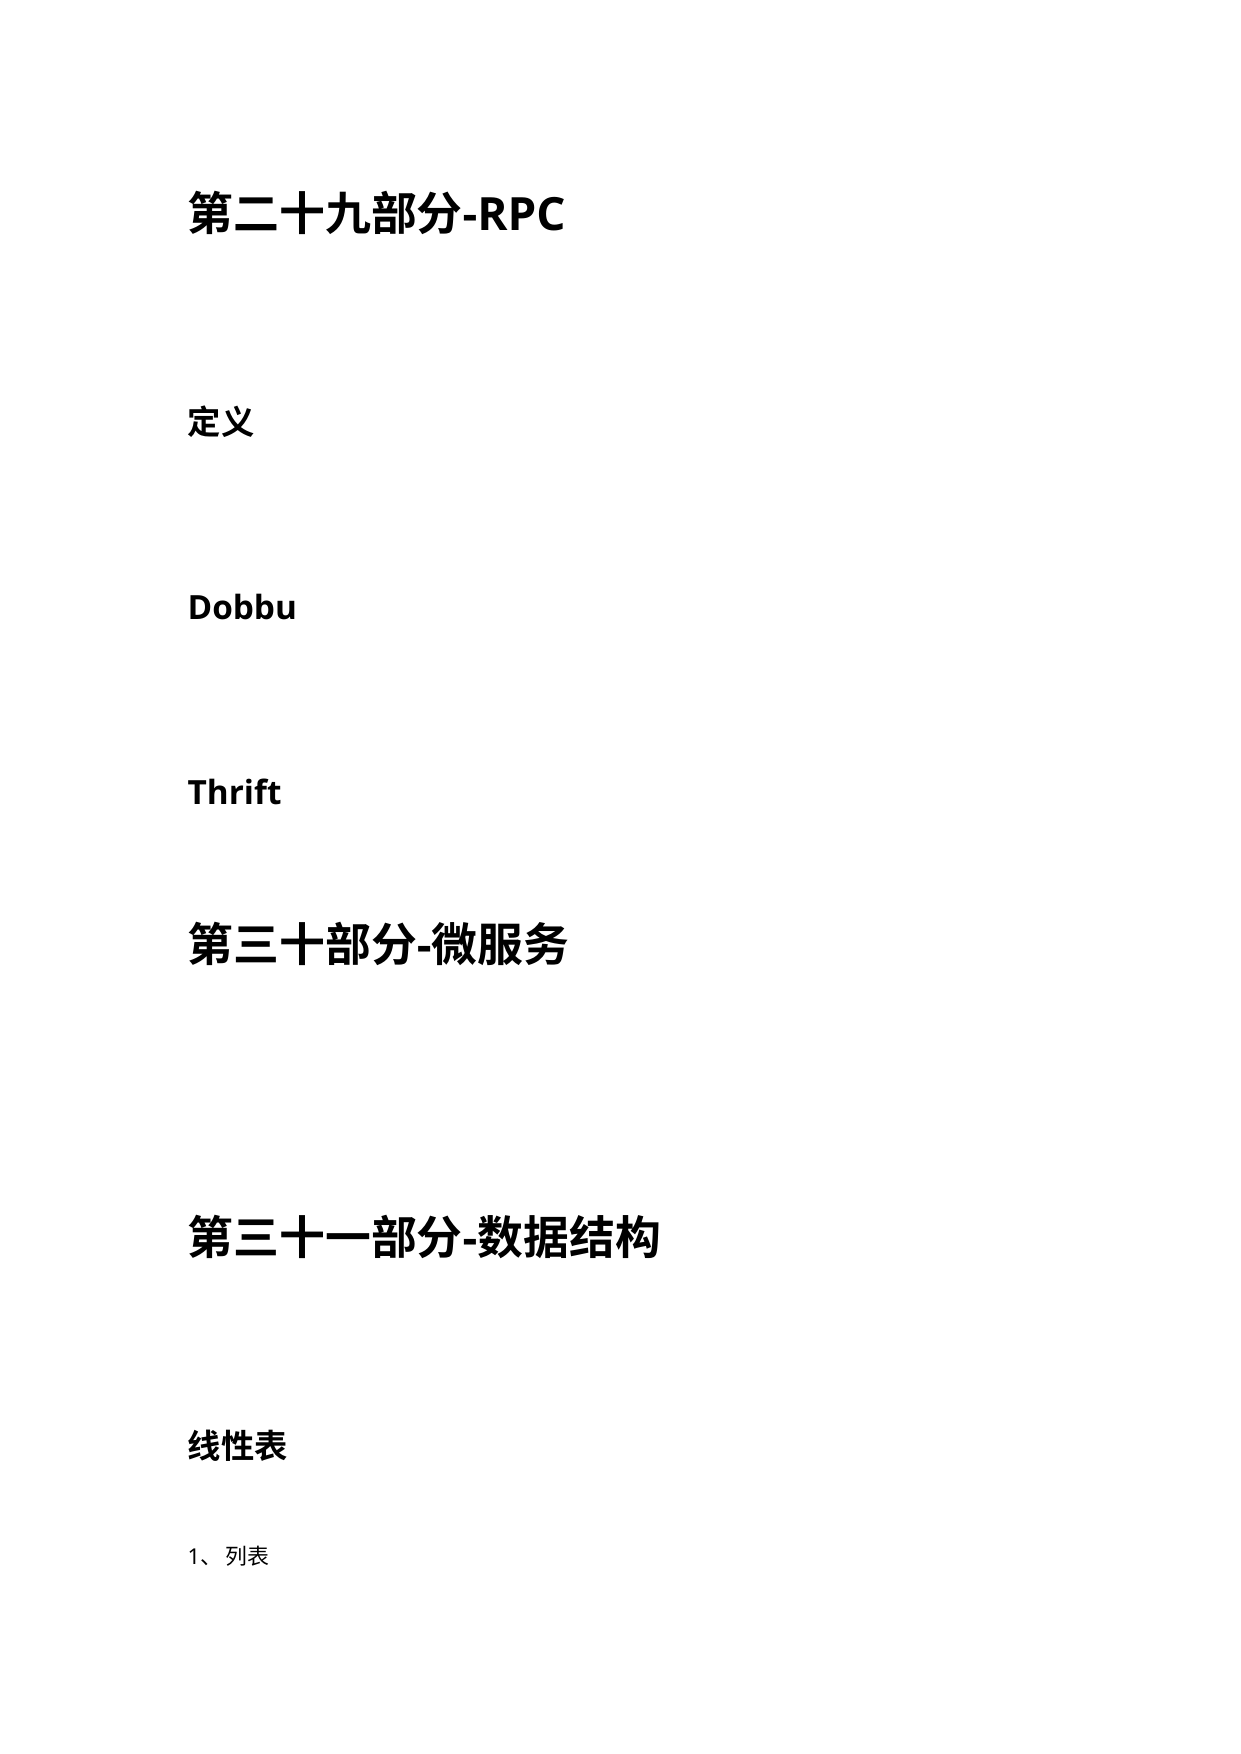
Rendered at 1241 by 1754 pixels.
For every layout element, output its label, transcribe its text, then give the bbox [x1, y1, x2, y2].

subtitle 第二十九部分-RPC [187, 162, 1053, 259]
list 列表 [187, 1539, 1053, 1572]
subtitle 第三十部分-微服务 [187, 893, 1053, 990]
subtitle 定义 [187, 388, 1053, 453]
subtitle Thrift [187, 759, 1053, 824]
subtitle Dobbu [187, 574, 1053, 639]
subtitle 线性表 [187, 1412, 1053, 1477]
subtitle 第三十一部分-数据结构 [187, 1186, 1053, 1284]
